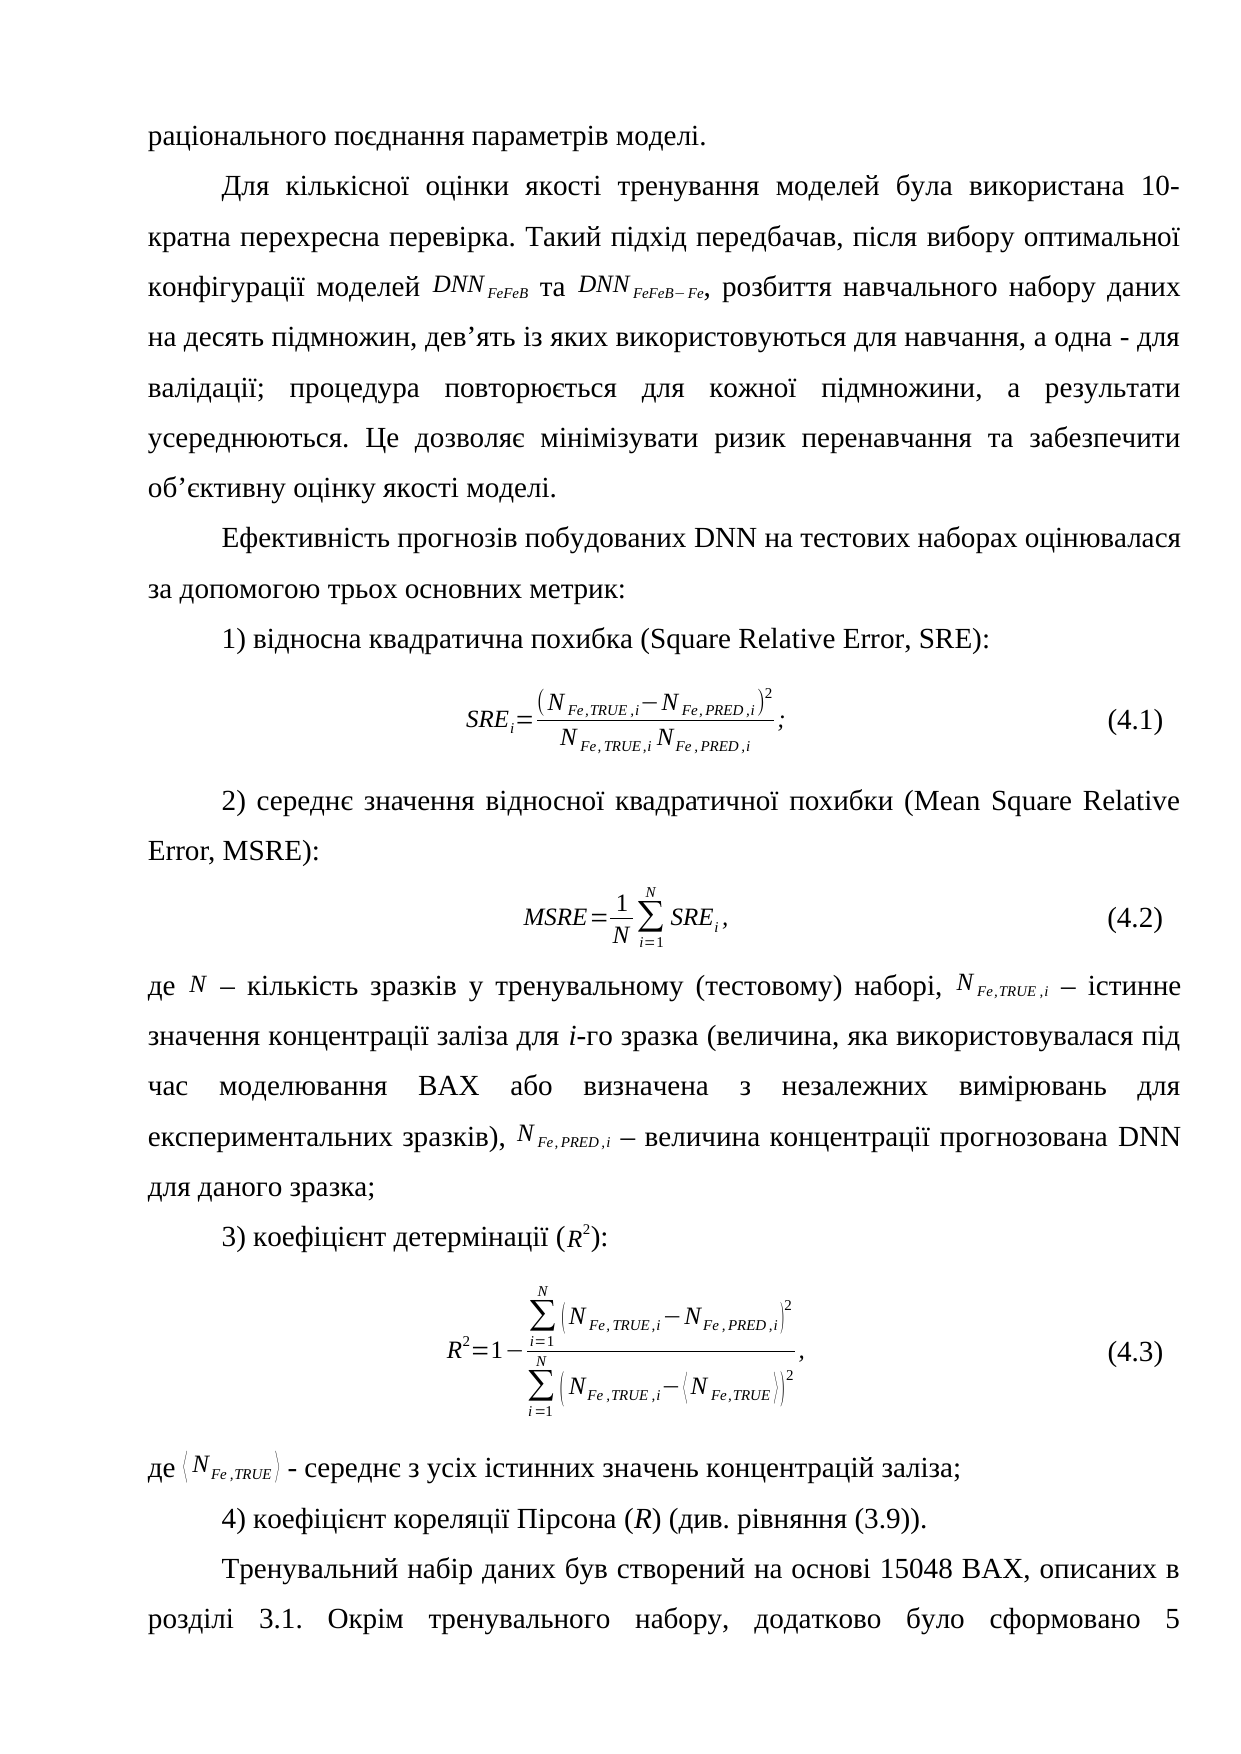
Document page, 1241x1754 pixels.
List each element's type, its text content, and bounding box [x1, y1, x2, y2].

table_header (4.3) [1096, 1270, 1174, 1449]
text де – кількість зразків у тренувальному (тестовому) наборі, – істинне значення концентрації заліза для і-го зразка (величина, яка використовувалася під час моделювання ВАХ або визначена з незалежних вимірювань для експериментальних зразків), – величина концентрації прогнозована DNN для даного зразка; [148, 968, 1181, 1202]
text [148, 1551, 1181, 1635]
text Ефективність прогнозів побудованих DNN на тестових наборах оцінювалася за допомогою трьох основних метрик: [148, 521, 1181, 604]
table_header [154, 884, 1096, 968]
text 1) відносна квадратична похибка (Square Relative Error, SRE): [148, 621, 1181, 655]
text 4) коефіцієнт кореляції Пірсона (R) (див. рівняння (3.9)). [148, 1501, 1181, 1534]
text Для кількісної оцінки якості тренування моделей була використана 10-кратна перехресна перевірка. Такий підхід передбачав, після вибору оптимальної конфігурації моделей та , розбиття навчального набору даних на десять підмножин, дев’ять із яких використовуються для навчання, а одна - для валідації; процедура повторюється для кожної підмножини, а результати усереднюються. Це дозволяє мінімізувати ризик перенавчання та забезпечити об’єктивну оцінку якості моделі. [148, 168, 1181, 504]
table_header (4.2) [1096, 884, 1174, 968]
text 2) середнє значення відносної квадратичної похибки (Mean Square Relative Error, MSRE): [148, 783, 1181, 867]
text де - середнє з усіх істинних значень концентрацій заліза; [148, 1449, 1181, 1484]
text 3) коефіцієнт детермінації (): [148, 1219, 1181, 1253]
table_header [154, 672, 1096, 783]
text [148, 118, 1181, 152]
table_header (4.1) [1096, 672, 1174, 783]
table_header [154, 1270, 1096, 1449]
